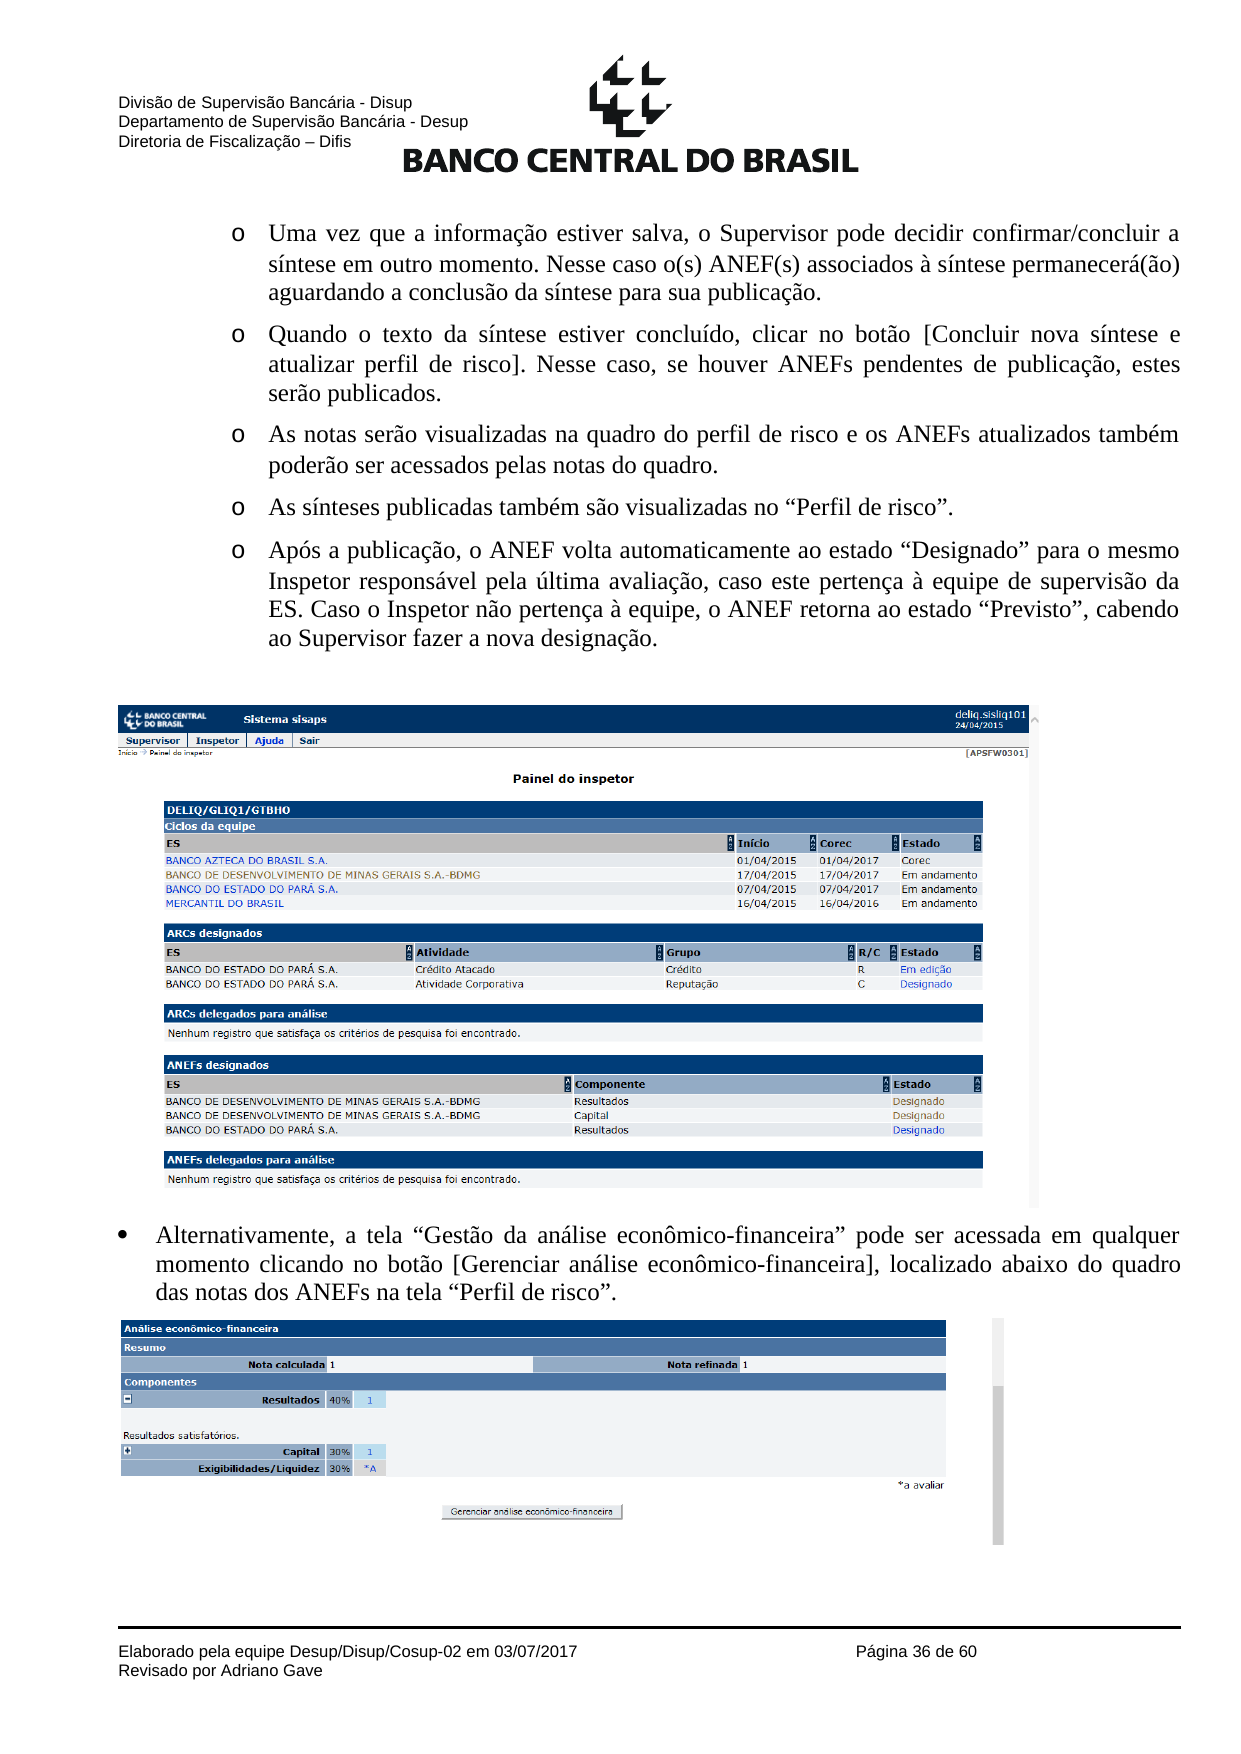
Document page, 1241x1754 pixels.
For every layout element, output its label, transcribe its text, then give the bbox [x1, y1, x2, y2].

list Alternativamente, a tela “Gestão da análise econômico-financeira” pode ser acessada em qualquer momento clicando no botão [Gerenciar análise econômico-financeira], localizado abaixo do quadro das notas dos ANEFs na tela “Perfil de risco”. [118, 1220, 1181, 1306]
list Após a publicação, o ANEF volta automaticamente ao estado “Designado” para o mesmo Inspetor responsável pela última avaliação, caso este pertença à equipe de supervisão da ES. Caso o Inspetor não pertença à equipe, o ANEF retorna ao estado “Previsto”, cabendo ao Supervisor fazer a nova designação. [231, 535, 1181, 652]
list Uma vez que a informação estiver salva, o Supervisor pode decidir confirmar/concluir a síntese em outro momento. Nesse caso o(s) ANEF(s) associados à síntese permanecerá(ão) aguardando a conclusão da síntese para sua publicação. [231, 218, 1181, 306]
list Quando o texto da síntese estiver concluído, clicar no botão [Concluir nova síntese e atualizar perfil de risco]. Nesse caso, se houver ANEFs pendentes de publicação, estes serão publicados. [231, 319, 1181, 407]
list As sínteses publicadas também são visualizadas no “Perfil de risco”. [231, 492, 1181, 522]
picture [118, 1318, 1004, 1545]
picture [118, 705, 1039, 1208]
list As notas serão visualizadas na quadro do perfil de risco e os ANEFs atualizados também poderão ser acessados pelas notas do quadro. [231, 419, 1181, 479]
